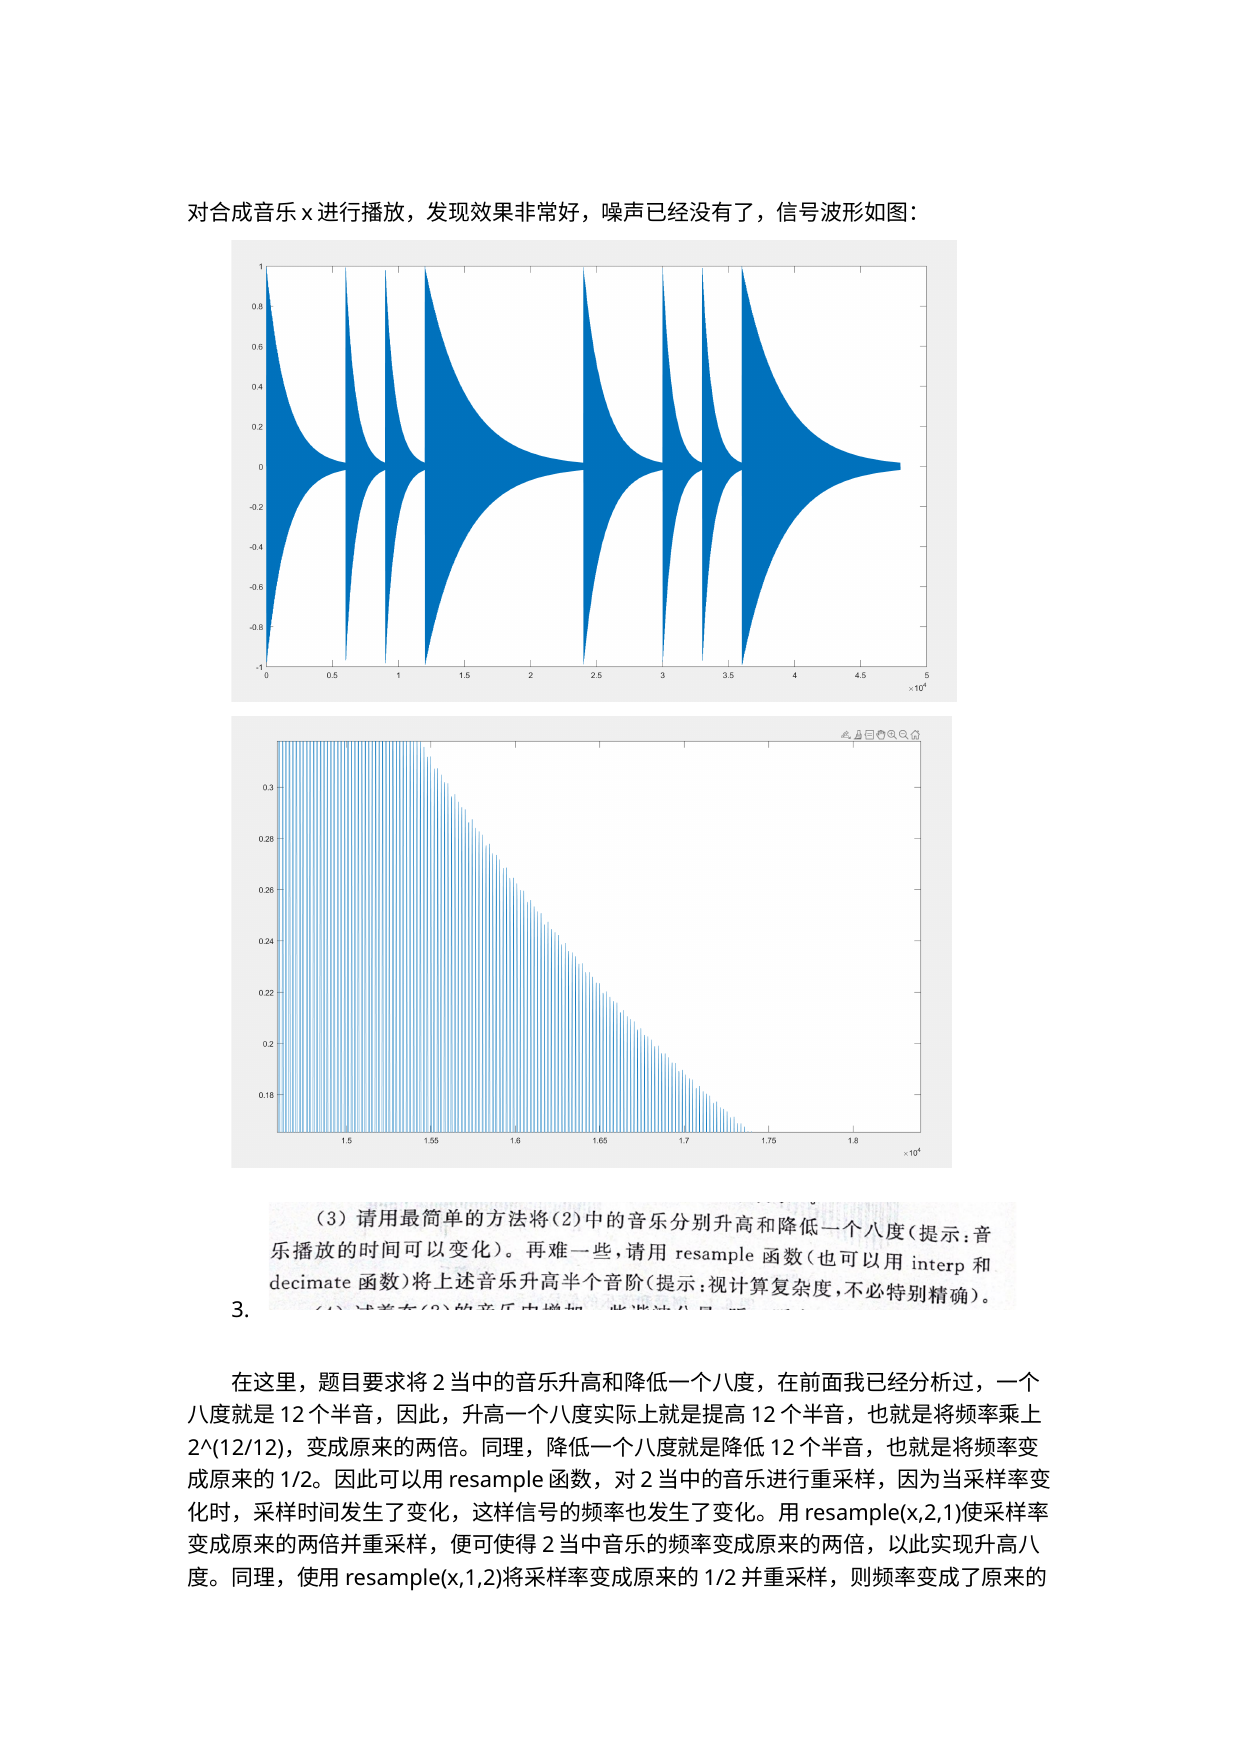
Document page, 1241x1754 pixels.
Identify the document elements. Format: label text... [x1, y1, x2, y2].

picture [231, 240, 957, 702]
text 对合成音乐x进行播放，发现效果非常好，噪声已经没有了，信号波形如图： [187, 194, 1053, 227]
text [187, 1364, 1053, 1592]
picture [268, 1202, 1032, 1310]
picture [231, 716, 952, 1168]
